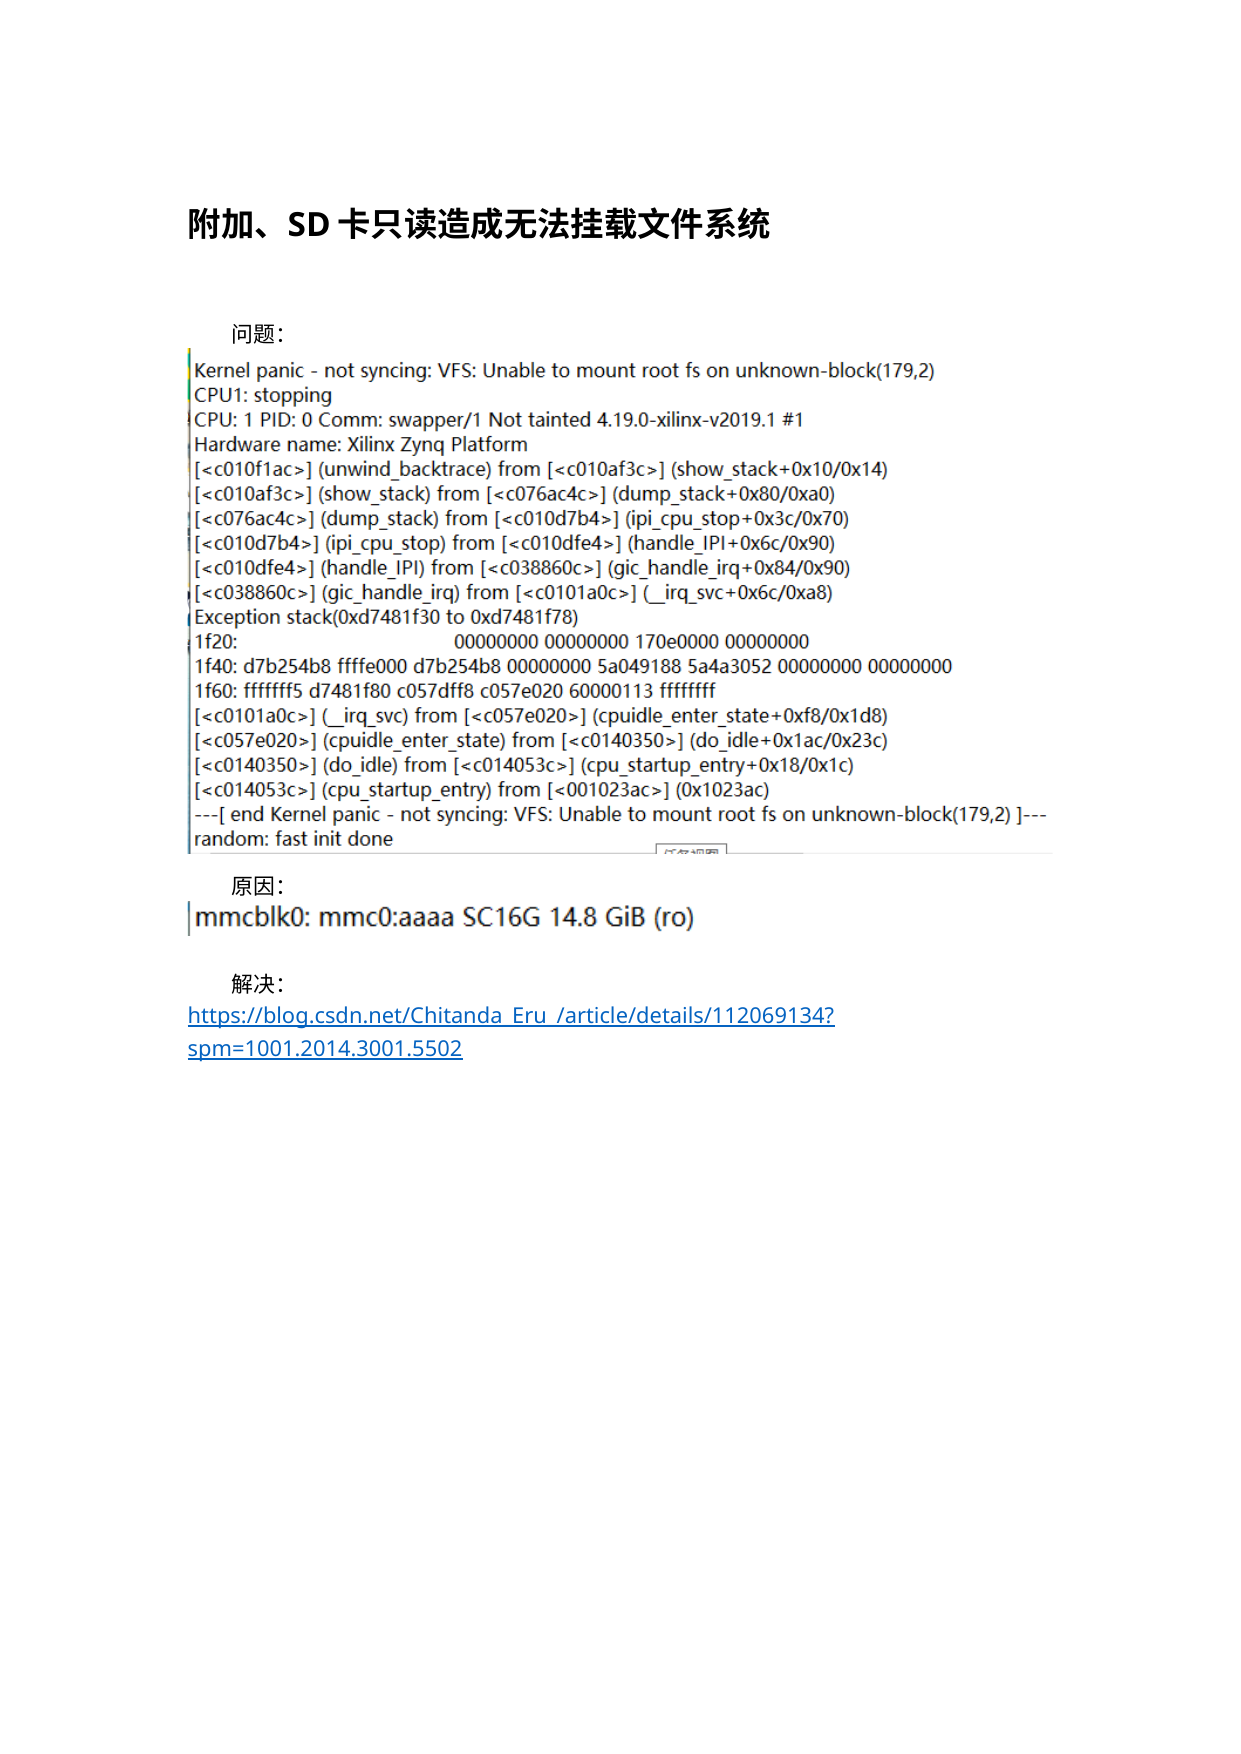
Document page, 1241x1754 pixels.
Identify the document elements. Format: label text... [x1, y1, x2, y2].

text 原因： [187, 869, 1053, 901]
text https://blog.csdn.net/Chitanda_Eru_/article/details/112069134?spm=1001.2014.3001.5502 [187, 999, 1053, 1064]
subtitle 附加、SD卡只读造成无法挂载文件系统 [187, 189, 1053, 254]
picture [187, 901, 718, 936]
text 问题： [187, 316, 1053, 348]
picture [187, 348, 1053, 854]
text 解决： [187, 966, 1053, 999]
